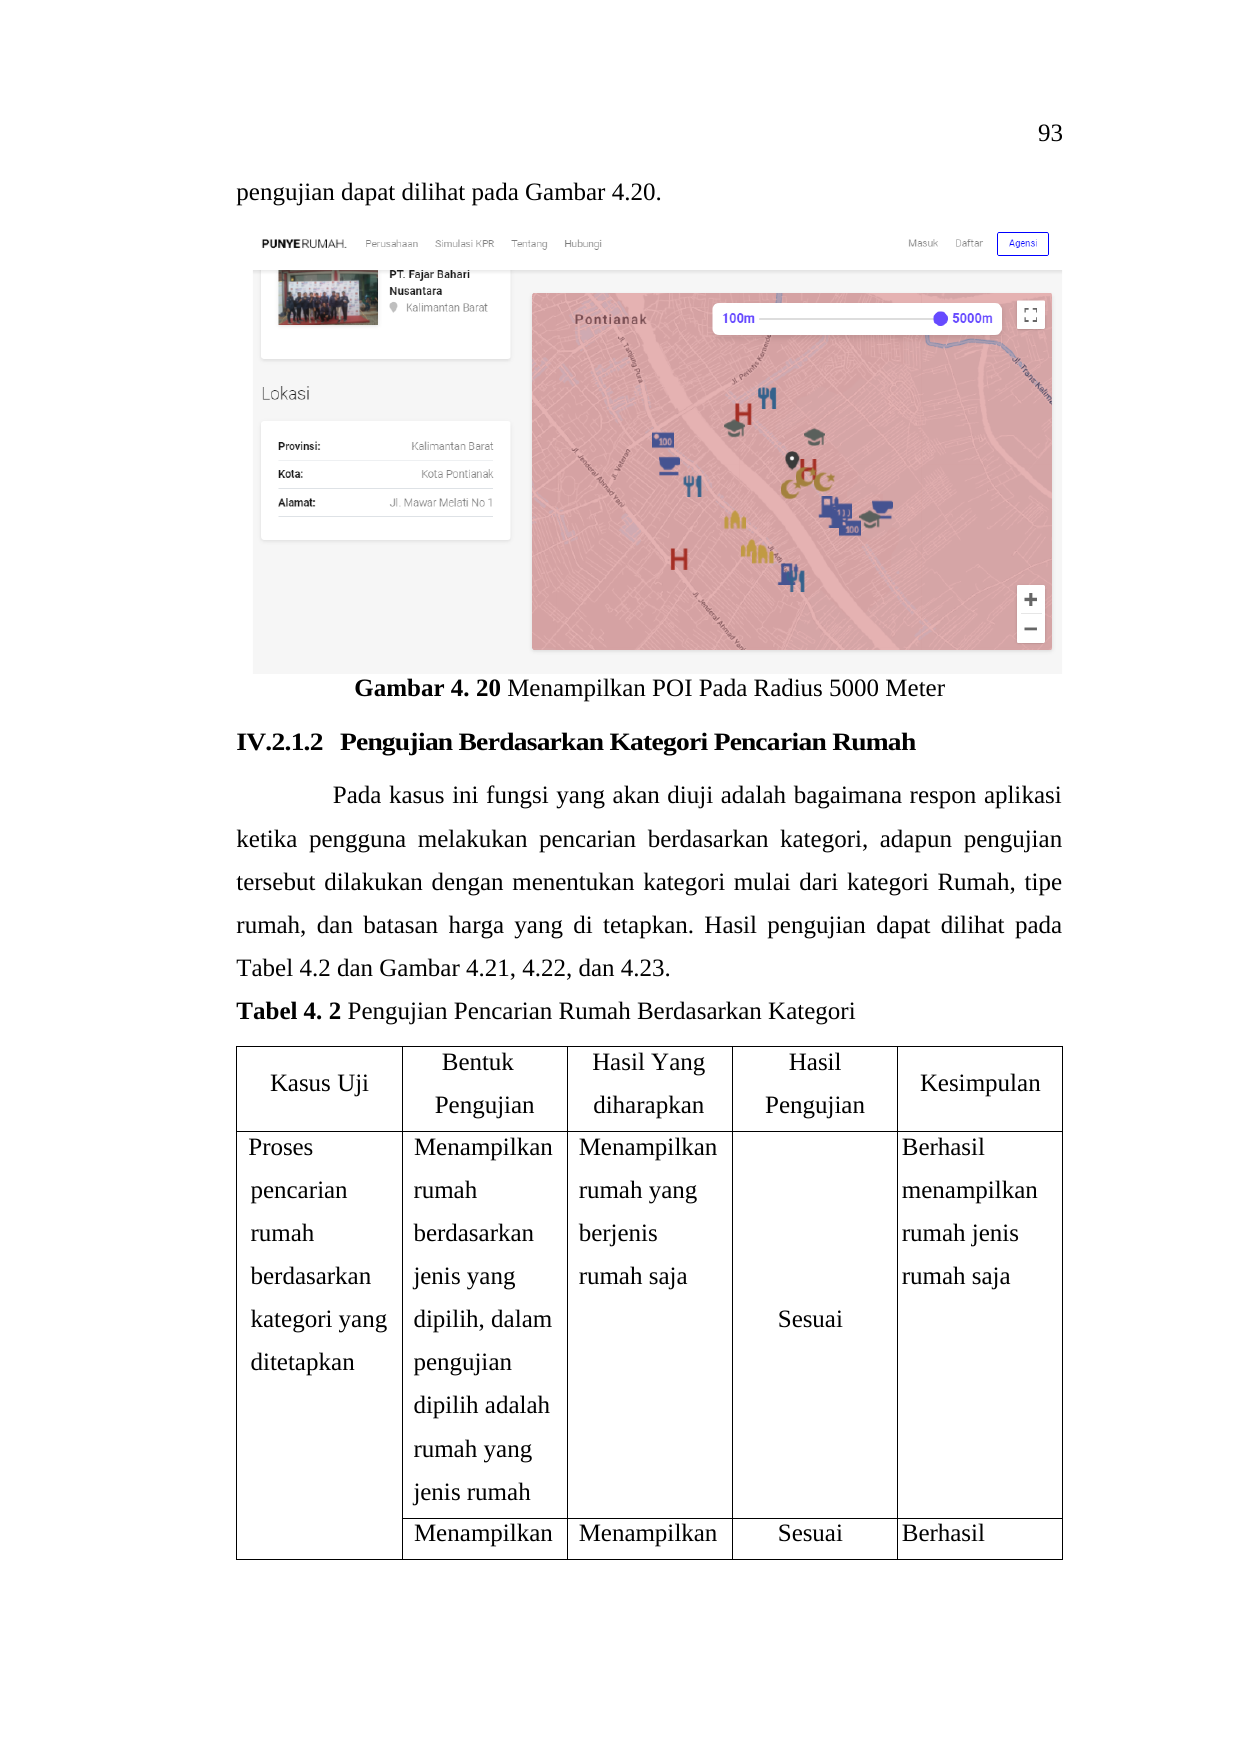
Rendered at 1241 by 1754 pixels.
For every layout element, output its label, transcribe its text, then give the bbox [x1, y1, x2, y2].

table_cell Sesuai [733, 1519, 897, 1559]
table_header Kasus Uji [237, 1047, 402, 1131]
text Gambar 4. 20 Menampilkan POI Pada Radius 5000 Meter [236, 673, 1063, 702]
table_header Bentuk Pengujian [403, 1047, 567, 1131]
table_header Hasil Yang diharapkan [568, 1047, 732, 1131]
text Tabel 4. 2 Pengujian Pencarian Rumah Berdasarkan Kategori [236, 996, 1063, 1025]
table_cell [403, 1519, 567, 1559]
picture [252, 220, 1063, 674]
table_header Hasil Pengujian [733, 1047, 897, 1131]
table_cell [568, 1519, 732, 1559]
table_cell Menampilkan rumah yang berjenis rumah saja [568, 1132, 732, 1517]
table_cell Sesuai [733, 1132, 897, 1517]
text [236, 177, 1063, 206]
table_cell Berhasil menampilkan rumah jenis rumah saja [898, 1132, 1062, 1517]
table_cell Proses pencarian rumah berdasarkan kategori yang ditetapkan [237, 1132, 402, 1559]
table_header Kesimpulan [898, 1047, 1062, 1131]
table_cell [898, 1519, 1062, 1559]
text Pada kasus ini fungsi yang akan diuji adalah bagaimana respon aplikasi ketika pengguna melakukan pencarian berdasarkan kategori, adapun pengujian tersebut dilakukan dengan menentukan kategori mulai dari kategori Rumah, tipe rumah, dan batasan harga yang di tetapkan. Hasil pengujian dapat dilihat pada Tabel 4.2 dan Gambar 4.21, 4.22, dan 4.23. [236, 781, 1063, 982]
subtitle Pengujian Berdasarkan Kategori Pencarian Rumah [236, 727, 1063, 756]
table_cell Menampilkan rumah berdasarkan jenis yang dipilih, dalam pengujian dipilih adalah rumah yang jenis rumah [403, 1132, 567, 1517]
